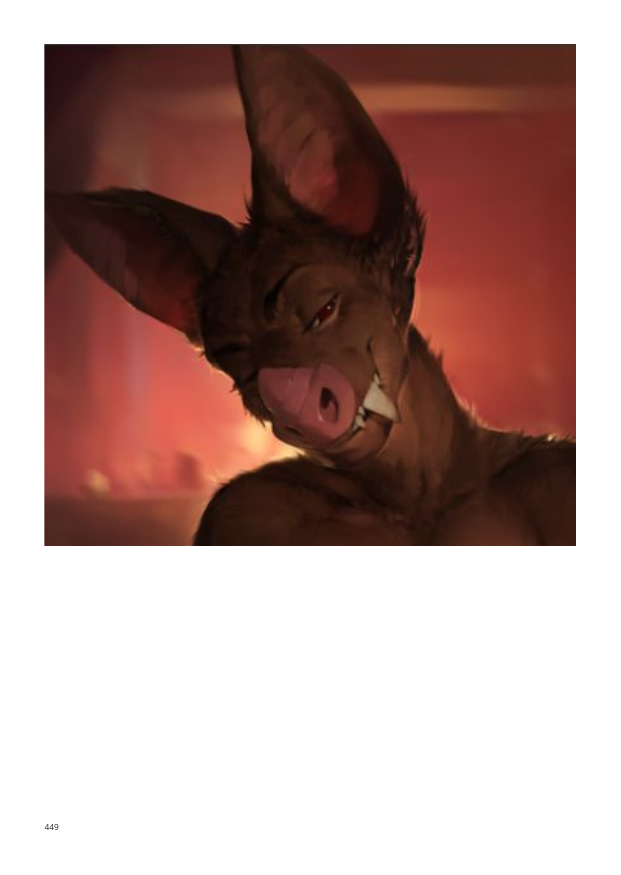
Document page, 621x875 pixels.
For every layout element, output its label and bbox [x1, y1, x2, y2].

picture [44, 44, 576, 546]
